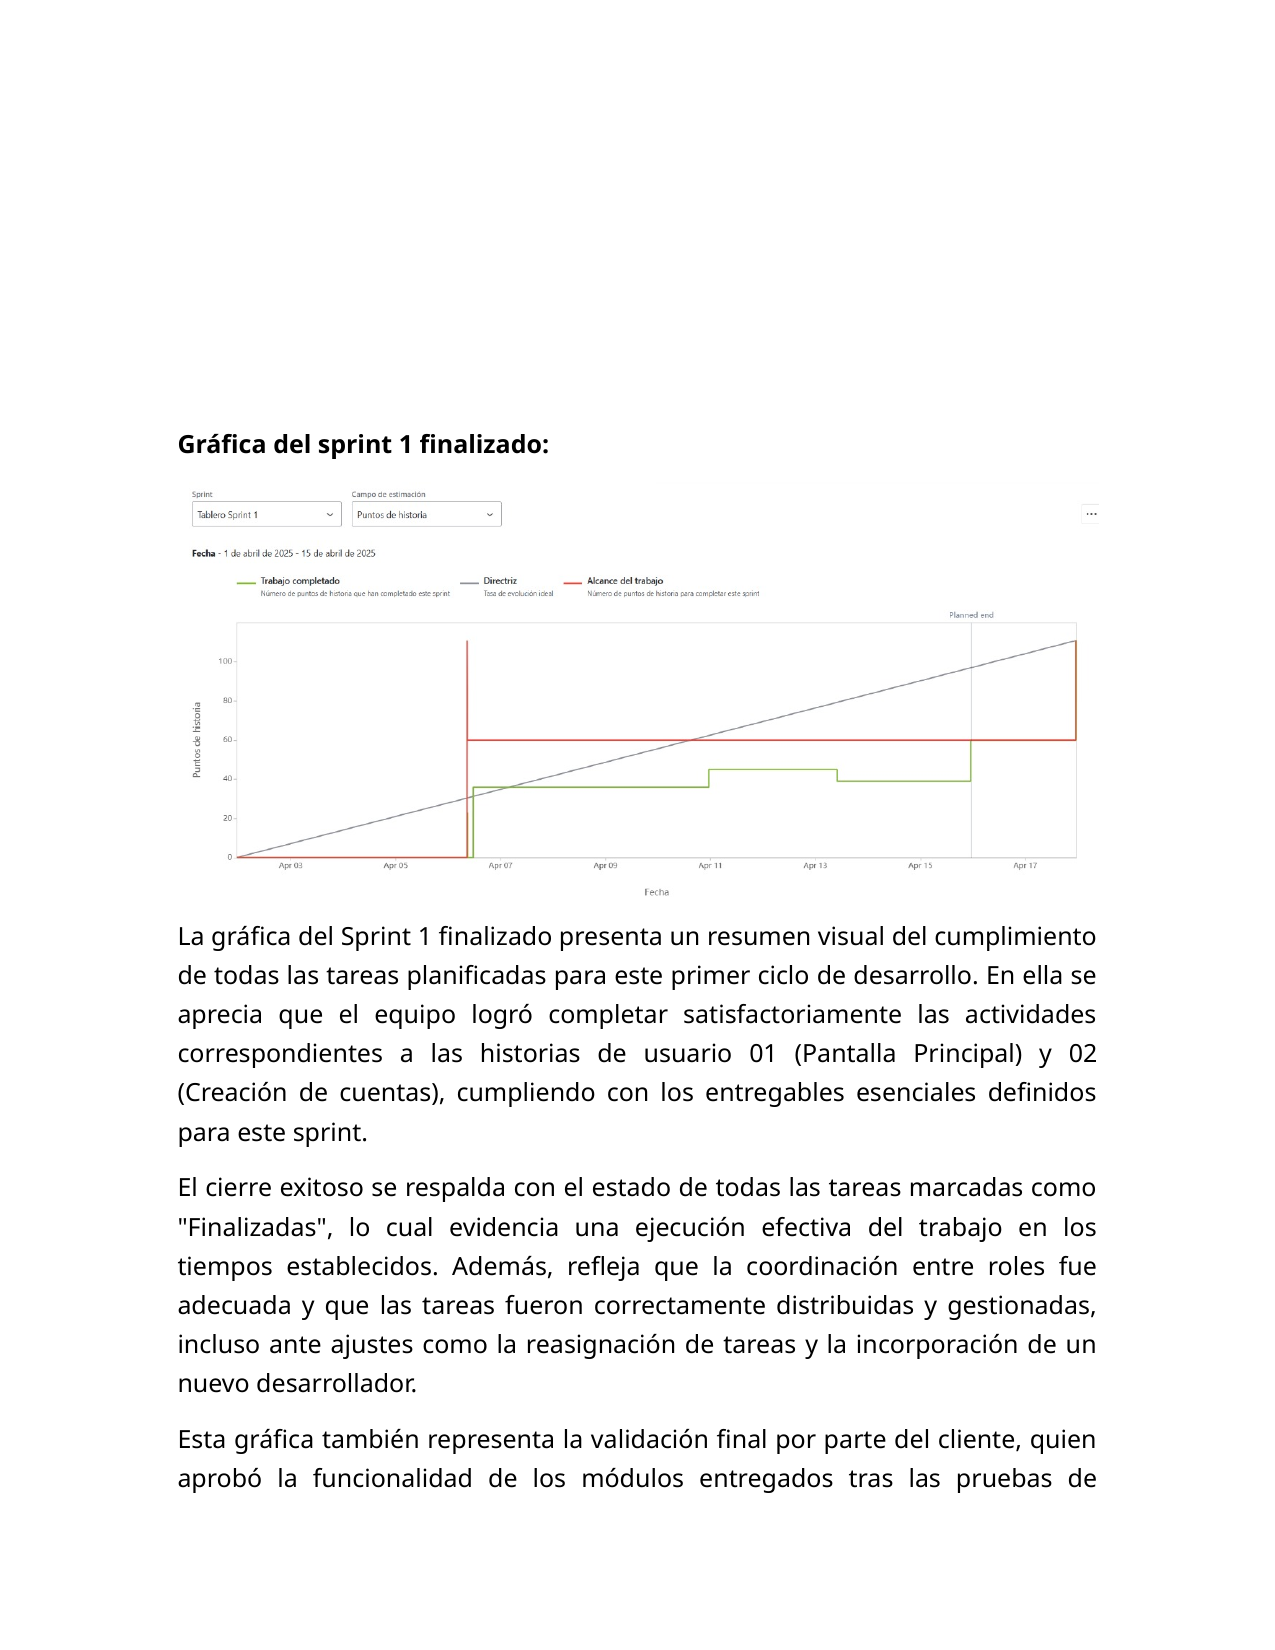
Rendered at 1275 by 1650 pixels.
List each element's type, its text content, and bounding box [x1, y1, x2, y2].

text El cierre exitoso se respalda con el estado de todas las tareas marcadas como "Finalizadas", lo cual evidencia una ejecución efectiva del trabajo en los tiempos establecidos. Además, refleja que la coordinación entre roles fue adecuada y que las tareas fueron correctamente distribuidas y gestionadas, incluso ante ajustes como la reasignación de tareas y la incorporación de un nuevo desarrollador. [177, 1170, 1098, 1400]
text La gráfica del Sprint 1 finalizado presenta un resumen visual del cumplimiento de todas las tareas planificadas para este primer ciclo de desarrollo. En ella se aprecia que el equipo logró completar satisfactoriamente las actividades correspondientes a las historias de usuario 01 (Pantalla Principal) y 02 (Creación de cuentas), cumpliendo con los entregables esenciales definidos para este sprint. [177, 918, 1098, 1148]
picture [177, 482, 1099, 897]
text Gráfica del sprint 1 finalizado: [177, 427, 1098, 461]
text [177, 1422, 1098, 1495]
